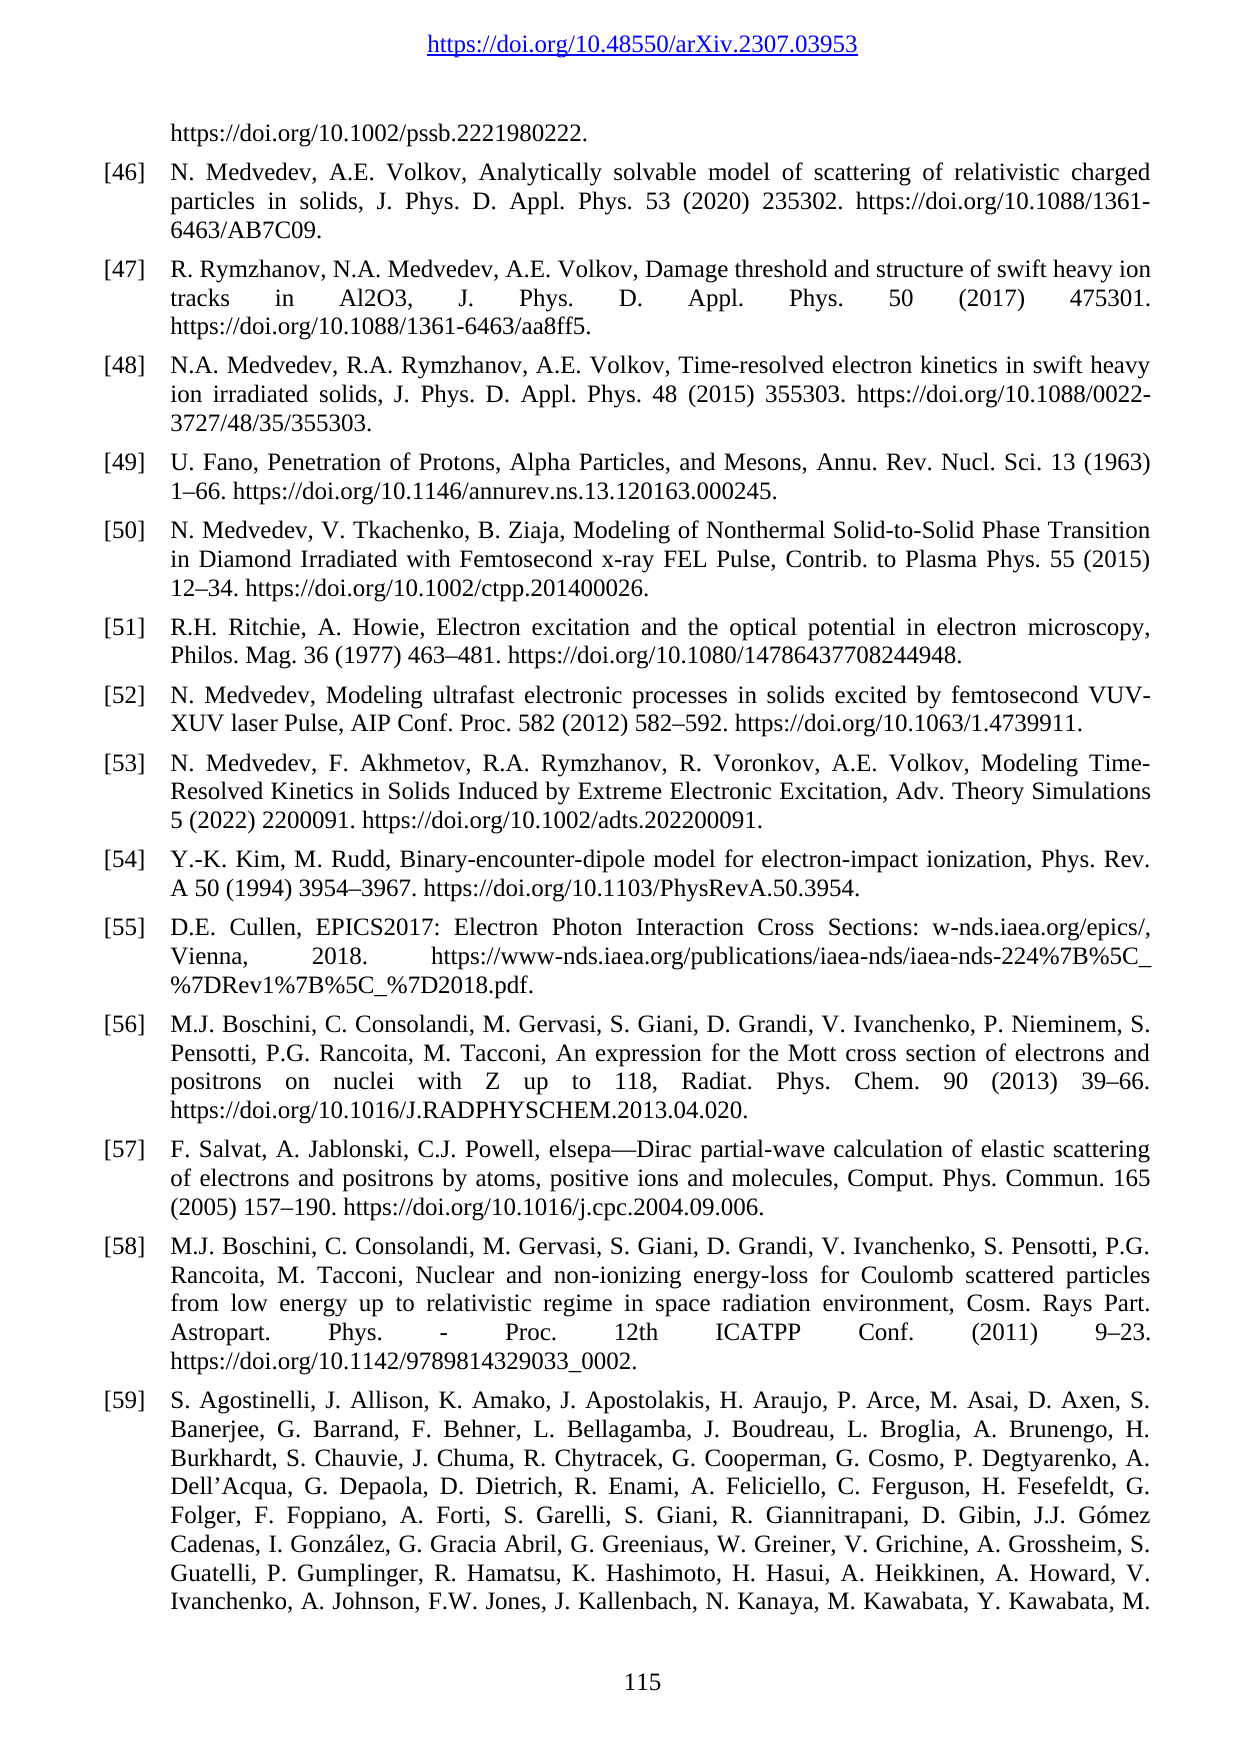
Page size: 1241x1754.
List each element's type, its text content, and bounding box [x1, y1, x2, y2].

text [58] M.J. Boschini, C. Consolandi, M. Gervasi, S. Giani, D. Grandi, V. Ivanchenko, S. Pensotti, P.G. Rancoita, M. Tacconi, Nuclear and non-ionizing energy-loss for Coulomb scattered particles from low energy up to relativistic regime in space radiation environment, Cosm. Rays Part. Astropart. Phys. - Proc. 12th ICATPP Conf. (2011) 9–23. https://doi.org/10.1142/9789814329033_0002. [103, 1231, 1152, 1375]
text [103, 118, 1152, 147]
text [48] N.A. Medvedev, R.A. Rymzhanov, A.E. Volkov, Time-resolved electron kinetics in swift heavy ion irradiated solids, J. Phys. D. Appl. Phys. 48 (2015) 355303. https://doi.org/10.1088/0022-3727/48/35/355303. [103, 351, 1152, 437]
text [57] F. Salvat, A. Jablonski, C.J. Powell, elsepa—Dirac partial-wave calculation of elastic scattering of electrons and positrons by atoms, positive ions and molecules, Comput. Phys. Commun. 165 (2005) 157–190. https://doi.org/10.1016/j.cpc.2004.09.006. [103, 1134, 1152, 1221]
text [54] Y.-K. Kim, M. Rudd, Binary-encounter-dipole model for electron-impact ionization, Phys. Rev. A 50 (1994) 3954–3967. https://doi.org/10.1103/PhysRevA.50.3954. [103, 844, 1152, 902]
text [51] R.H. Ritchie, A. Howie, Electron excitation and the optical potential in electron microscopy, Philos. Mag. 36 (1977) 463–481. https://doi.org/10.1080/14786437708244948. [103, 612, 1152, 669]
text [56] M.J. Boschini, C. Consolandi, M. Gervasi, S. Giani, D. Grandi, V. Ivanchenko, P. Nieminem, S. Pensotti, P.G. Rancoita, M. Tacconi, An expression for the Mott cross section of electrons and positrons on nuclei with Z up to 118, Radiat. Phys. Chem. 90 (2013) 39–66. https://doi.org/10.1016/J.RADPHYSCHEM.2013.04.020. [103, 1009, 1152, 1124]
text [46] N. Medvedev, A.E. Volkov, Analytically solvable model of scattering of relativistic charged particles in solids, J. Phys. D. Appl. Phys. 53 (2020) 235302. https://doi.org/10.1088/1361-6463/AB7C09. [103, 157, 1152, 243]
text [53] N. Medvedev, F. Akhmetov, R.A. Rymzhanov, R. Voronkov, A.E. Volkov, Modeling Time‐Resolved Kinetics in Solids Induced by Extreme Electronic Excitation, Adv. Theory Simulations 5 (2022) 2200091. https://doi.org/10.1002/adts.202200091. [103, 748, 1152, 834]
text [47] R. Rymzhanov, N.A. Medvedev, A.E. Volkov, Damage threshold and structure of swift heavy ion tracks in Al2O3, J. Phys. D. Appl. Phys. 50 (2017) 475301. https://doi.org/10.1088/1361-6463/aa8ff5. [103, 254, 1152, 340]
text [103, 1385, 1152, 1615]
text [50] N. Medvedev, V. Tkachenko, B. Ziaja, Modeling of Nonthermal Solid-to-Solid Phase Transition in Diamond Irradiated with Femtosecond x-ray FEL Pulse, Contrib. to Plasma Phys. 55 (2015) 12–34. https://doi.org/10.1002/ctpp.201400026. [103, 515, 1152, 601]
text [55] D.E. Cullen, EPICS2017: Electron Photon Interaction Cross Sections: w-nds.iaea.org/epics/, Vienna, 2018. https://www-nds.iaea.org/publications/iaea-nds/iaea-nds-224%7B%5C_%7DRev1%7B%5C_%7D2018.pdf. [103, 912, 1152, 998]
text [49] U. Fano, Penetration of Protons, Alpha Particles, and Mesons, Annu. Rev. Nucl. Sci. 13 (1963) 1–66. https://doi.org/10.1146/annurev.ns.13.120163.000245. [103, 447, 1152, 505]
text [52] N. Medvedev, Modeling ultrafast electronic processes in solids excited by femtosecond VUV-XUV laser Pulse, AIP Conf. Proc. 582 (2012) 582–592. https://doi.org/10.1063/1.4739911. [103, 680, 1152, 737]
